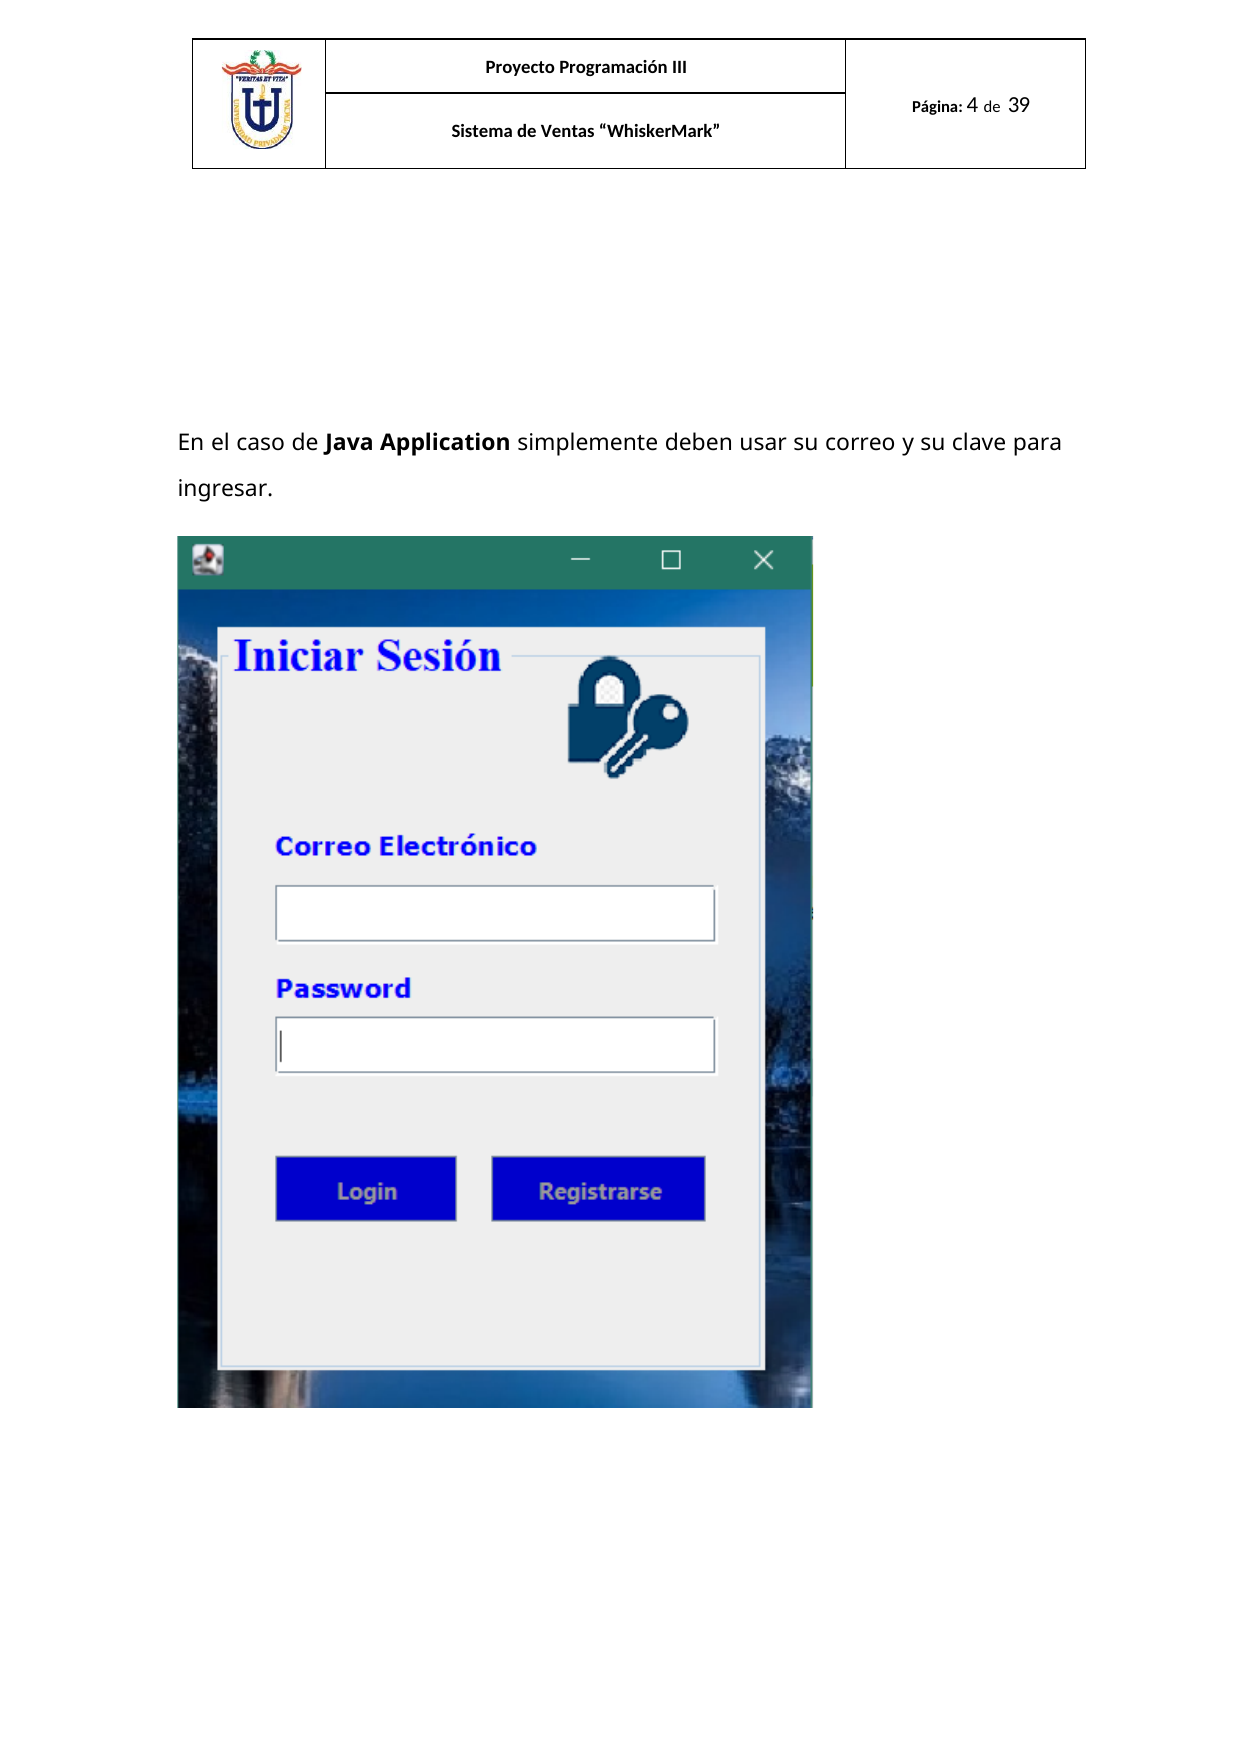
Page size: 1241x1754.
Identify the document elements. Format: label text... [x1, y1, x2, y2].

picture [221, 50, 302, 149]
picture [177, 536, 814, 1408]
text En el caso de Java Application simplemente deben usar su correo y su clave para ingresar. [177, 425, 1064, 503]
